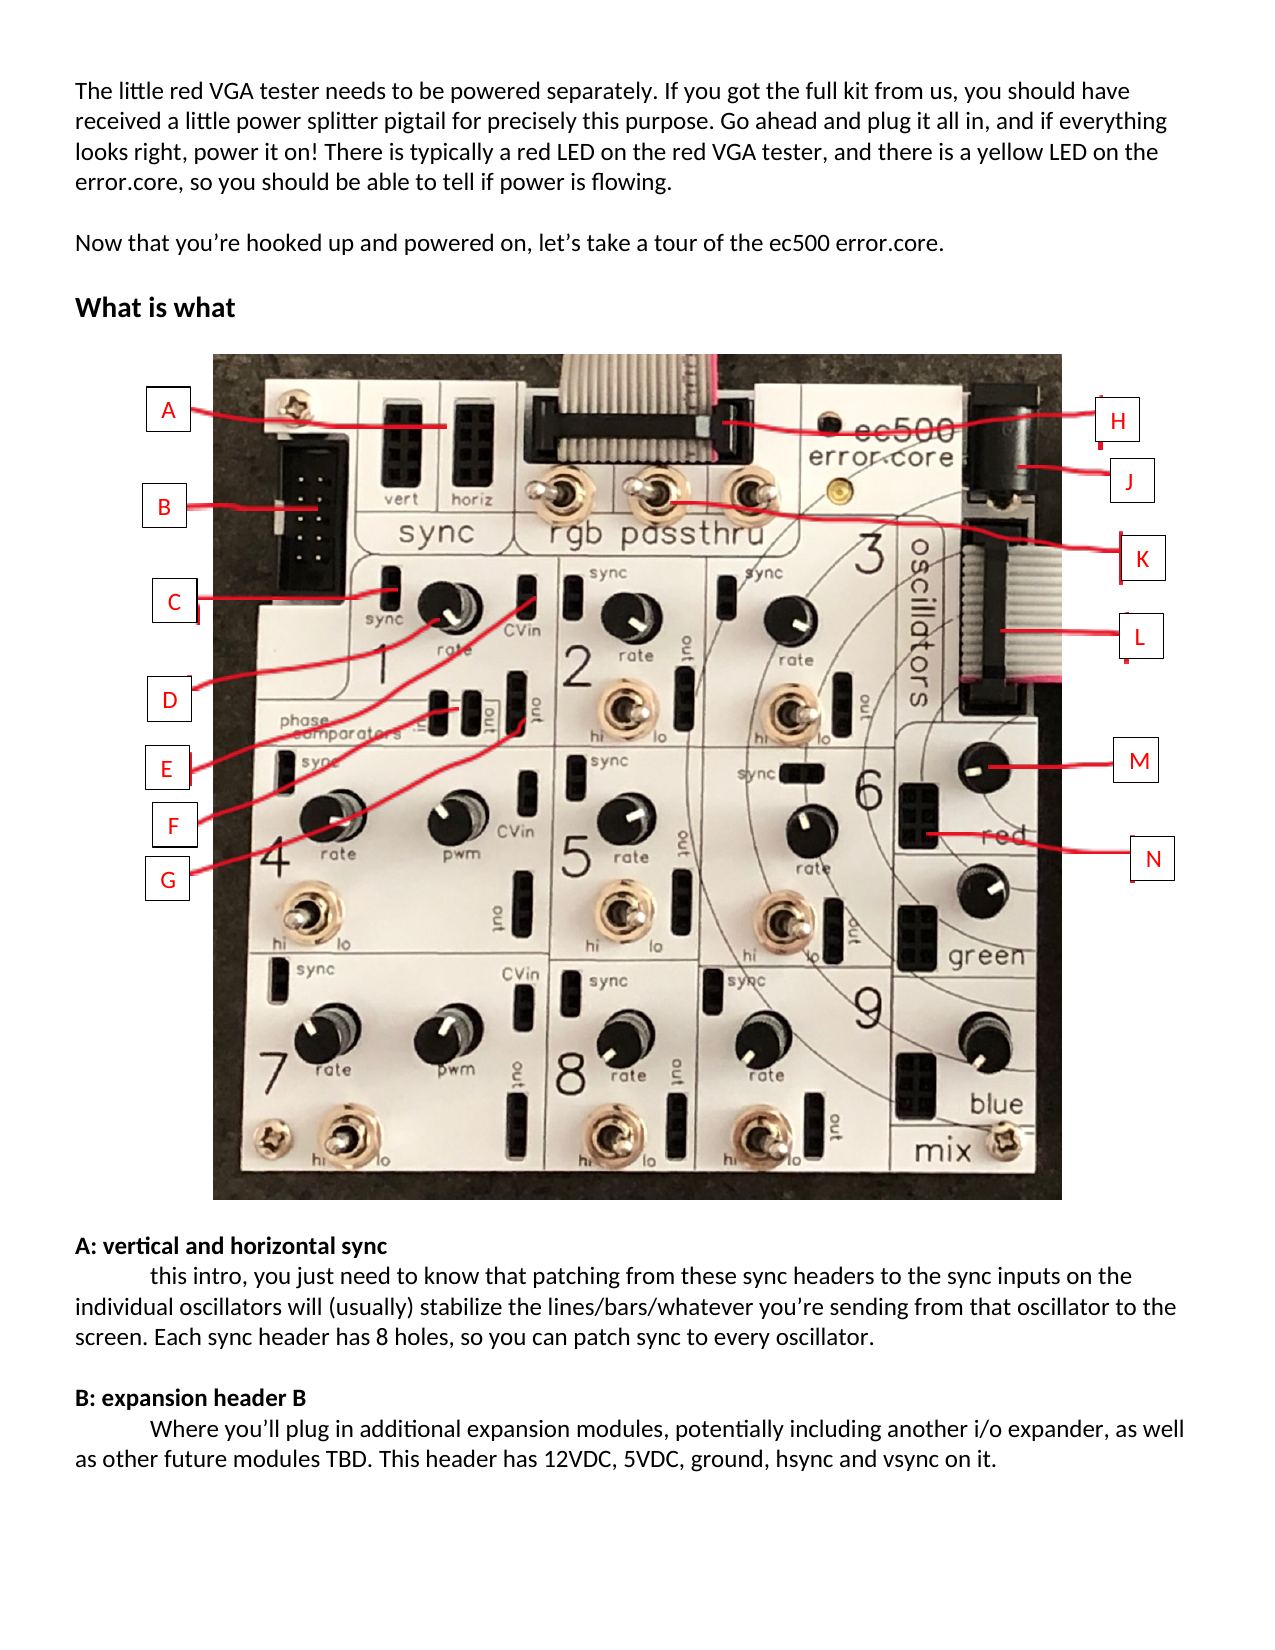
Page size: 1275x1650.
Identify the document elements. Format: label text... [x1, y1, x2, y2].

text Where you’ll plug in additional expansion modules, potentially including another i/o expander, as well as other future modules TBD. This header has 12VDC, 5VDC, ground, hsync and vsync on it. [75, 1413, 1200, 1474]
picture [181, 354, 1135, 1200]
picture [1098, 442, 1103, 450]
text Now that you’re hooked up and powered on, let’s take a tour of the ec500 error.core. [75, 228, 1200, 258]
text B: expansion header B [75, 1382, 1200, 1413]
text What is what [75, 289, 1200, 324]
text The little red VGA tester needs to be powered separately. If you got the full kit from us, you should have received a little power splitter pigtail for precisely this purpose. Go ahead and plug it all in, and if everything looks right, power it on! There is typically a red LED on the red VGA tester, and there is a yellow LED on the error.core, so you should be able to tell if power is flowing. [75, 75, 1200, 197]
text A: vertical and horizontal sync [75, 1230, 1200, 1260]
text this intro, you just need to know that patching from these sync headers to the sync inputs on the individual oscillators will (usually) stabilize the lines/bars/whatever you’re sending from that oscillator to the screen. Each sync header has 8 holes, so you can patch sync to every oscillator. [75, 1260, 1200, 1352]
